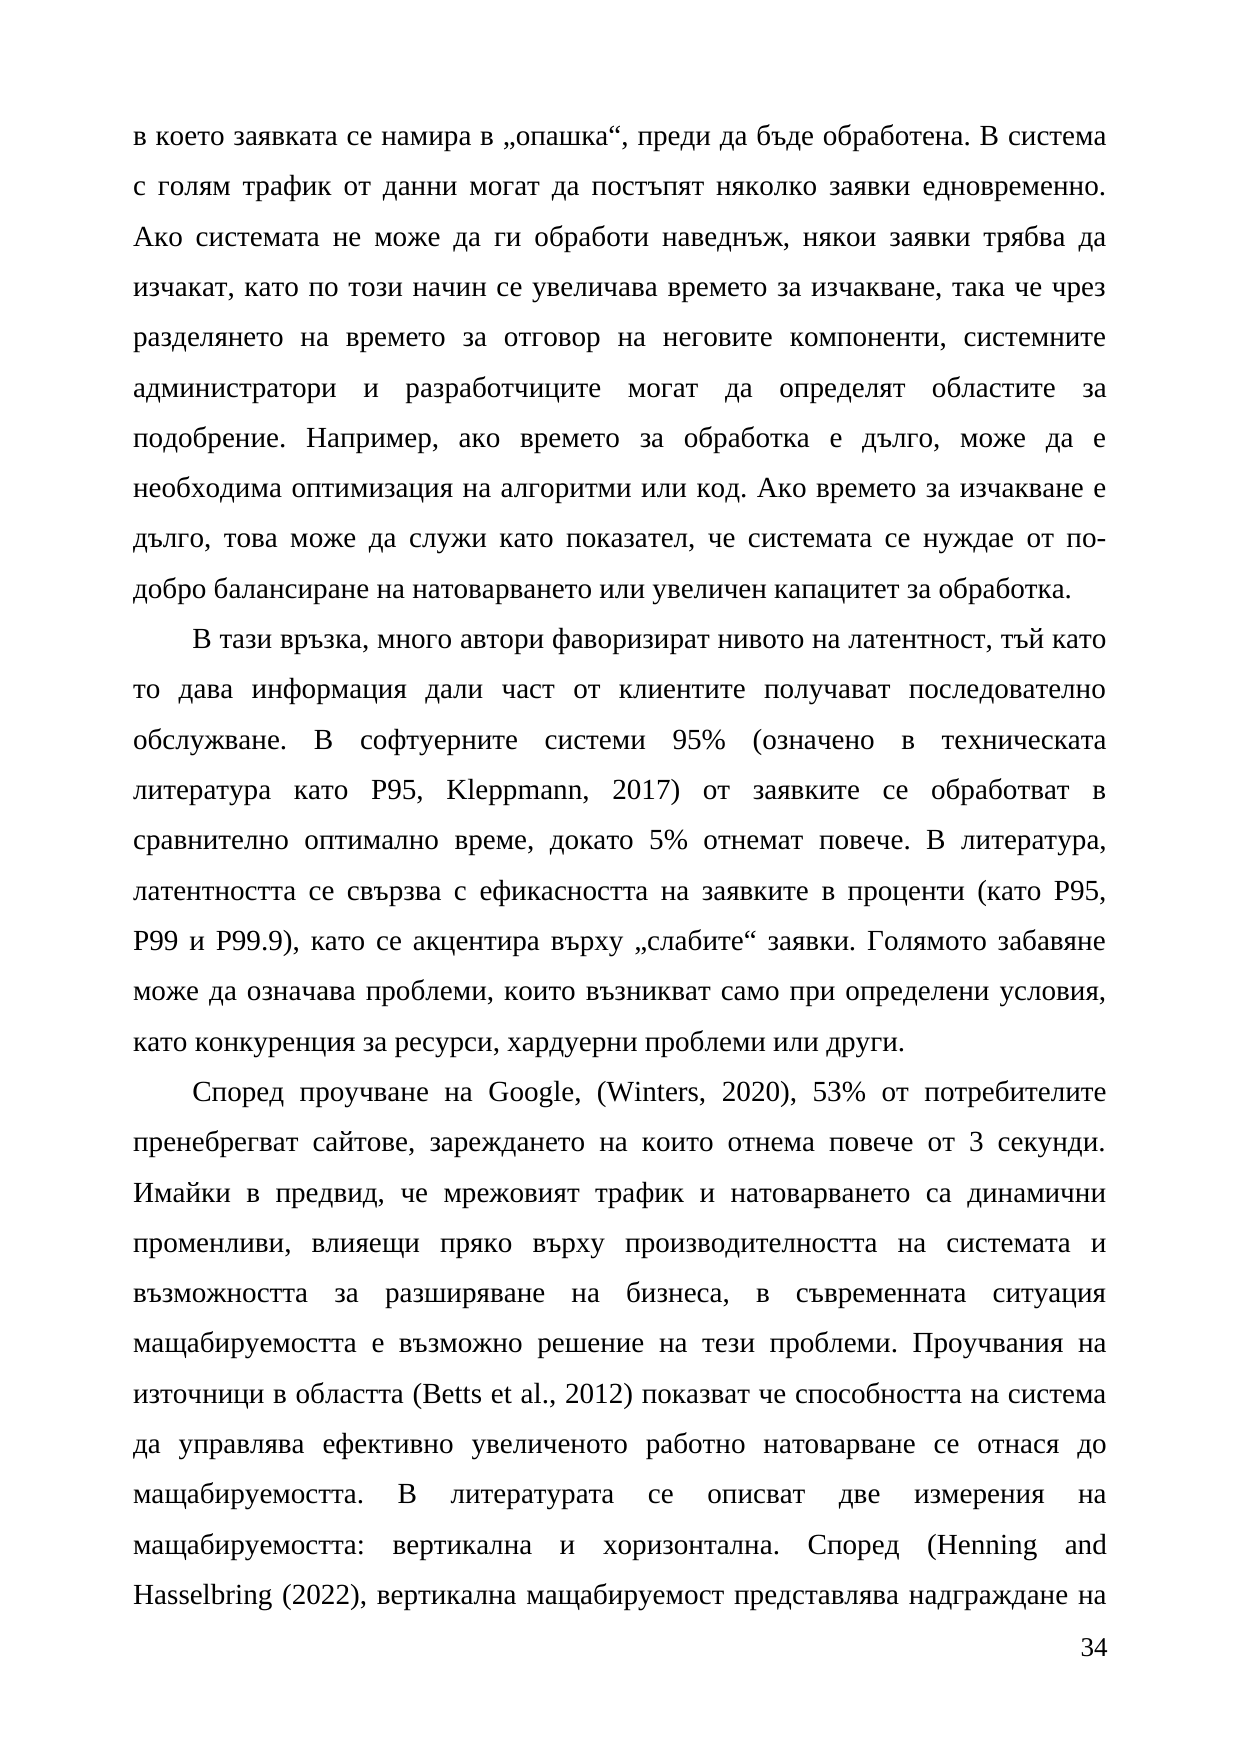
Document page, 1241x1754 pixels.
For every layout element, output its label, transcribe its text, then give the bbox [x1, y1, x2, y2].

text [133, 118, 1107, 604]
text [133, 1074, 1107, 1611]
text В тази връзка, много автори фаворизират нивото на латентност, тъй като то дава информация дали част от клиентите получават последователно обслужване. В софтуерните системи 95% (означено в техническата литература като P95, Kleppmann, 2017) от заявките се обработват в сравнително оптимално време, докато 5% отнемат повече. В литература, латентността се свързва с ефикасността на заявките в проценти (като P95, P99 и P99.9), като се акцентира върху „слабите“ заявки. Голямото забавяне може да означава проблеми, които възникват само при определени условия, като конкуренция за ресурси, хардуерни проблеми или други. [133, 621, 1107, 1057]
